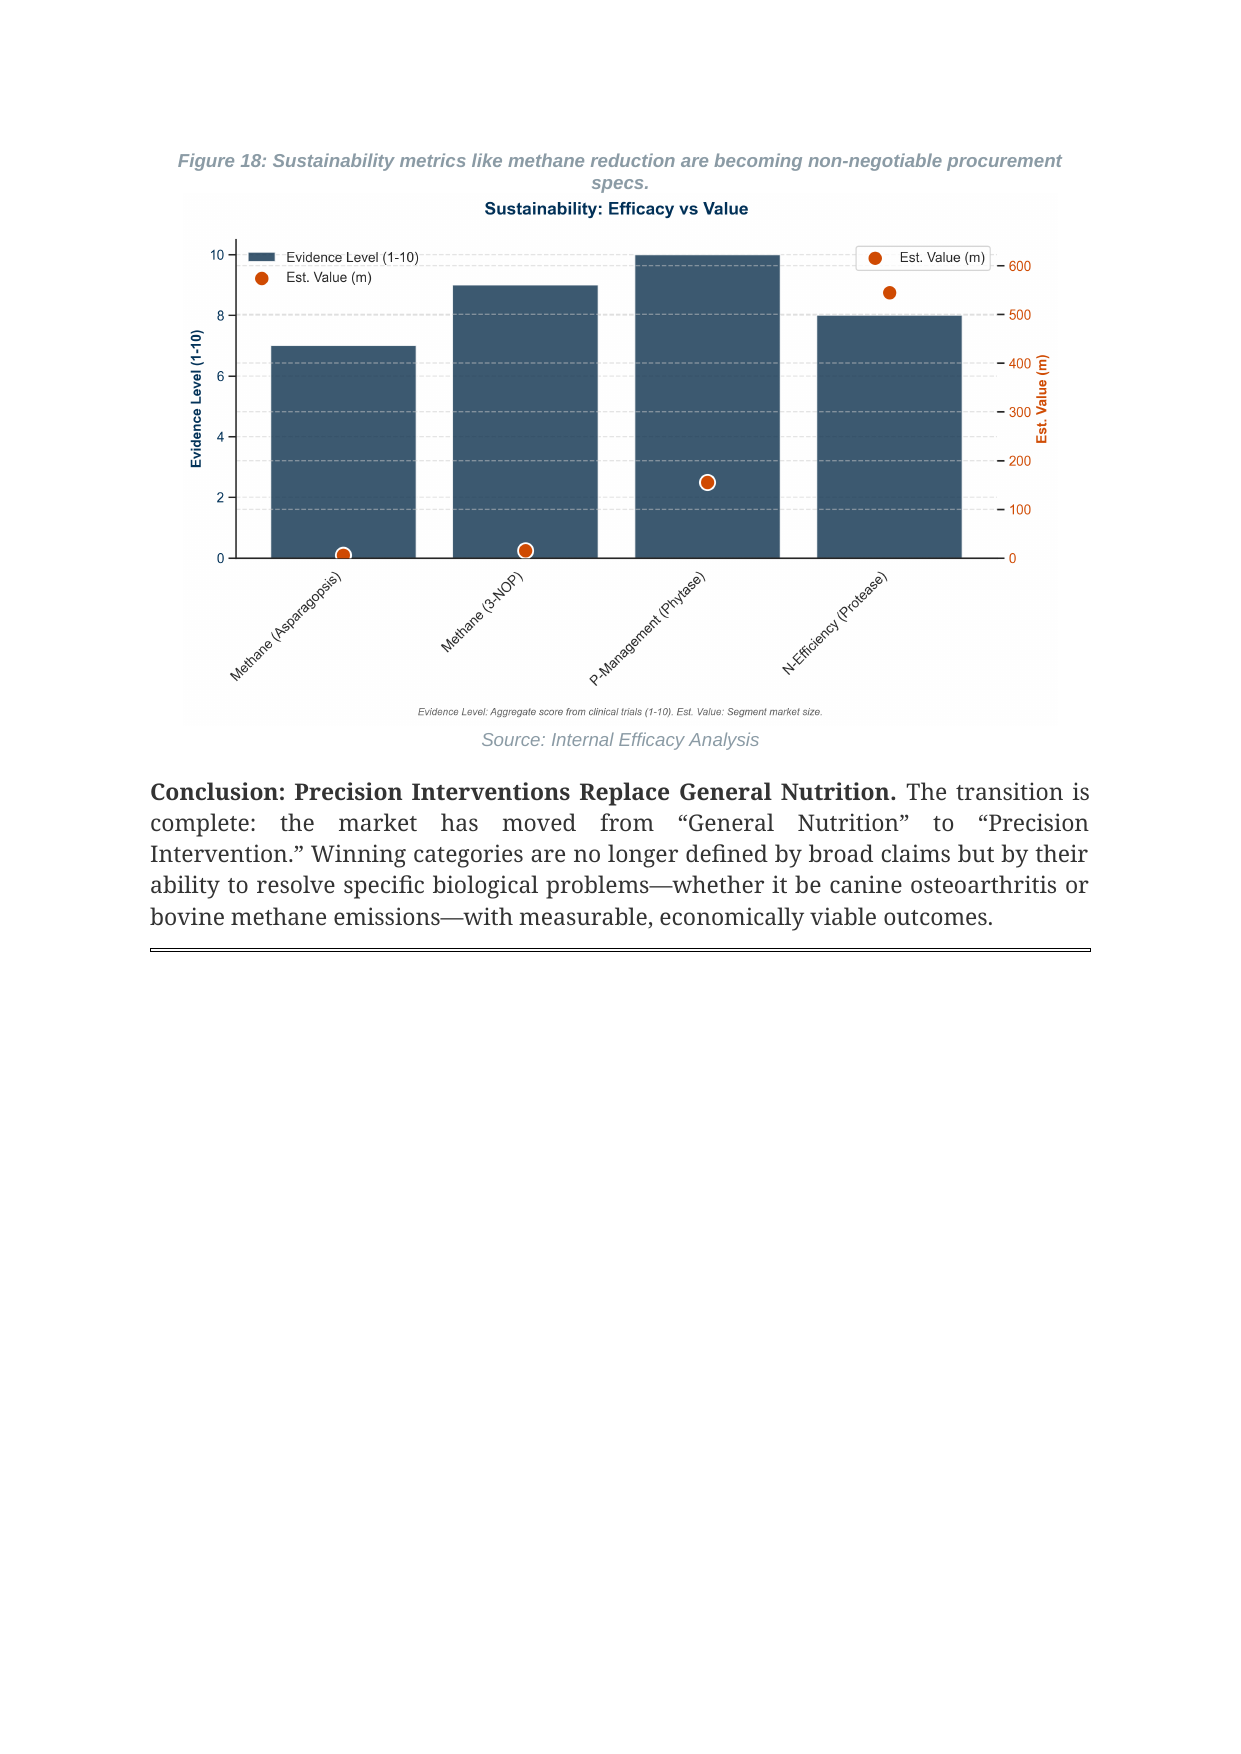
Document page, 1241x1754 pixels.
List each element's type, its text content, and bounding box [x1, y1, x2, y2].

picture [182, 193, 1058, 726]
text Conclusion: Precision Interventions Replace General Nutrition. The transition is complete: the market has moved from “General Nutrition” to “Precision Intervention.” Winning categories are no longer defined by broad claims but by their ability to resolve specific biological problems—whether it be canine osteoarthritis or bovine methane emissions—with measurable, economically viable outcomes. [150, 776, 1090, 932]
